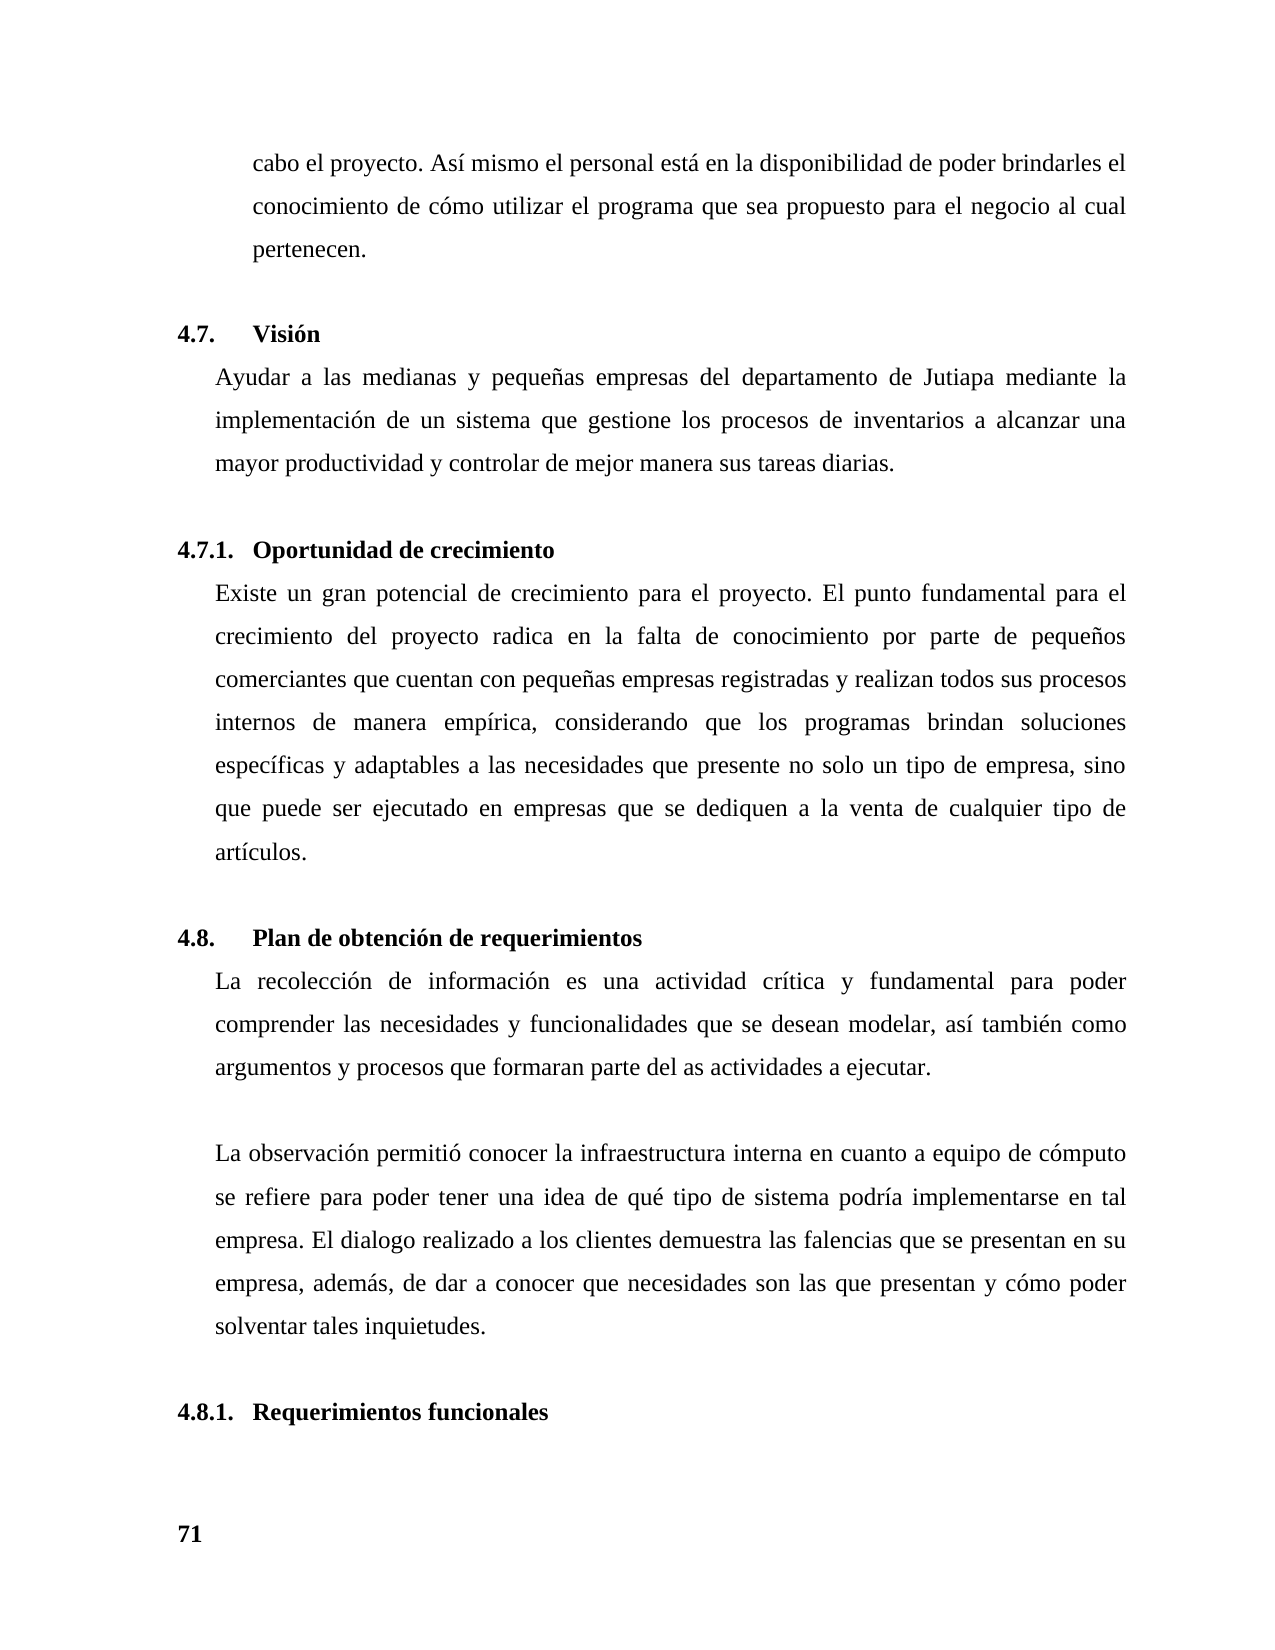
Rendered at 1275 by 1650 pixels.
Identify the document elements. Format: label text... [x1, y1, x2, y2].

list Plan de obtención de requerimientos [177, 923, 1127, 952]
list La observación permitió conocer la infraestructura interna en cuanto a equipo de cómputo se refiere para poder tener una idea de qué tipo de sistema podría implementarse en tal empresa. El dialogo realizado a los clientes demuestra las falencias que se presentan en su empresa, además, de dar a conocer que necesidades son las que presentan y cómo poder solventar tales inquietudes. [215, 1138, 1127, 1340]
list Existe un gran potencial de crecimiento para el proyecto. El punto fundamental para el crecimiento del proyecto radica en la falta de conocimiento por parte de pequeños comerciantes que cuentan con pequeñas empresas registradas y realizan todos sus procesos internos de manera empírica, considerando que los programas brindan soluciones específicas y adaptables a las necesidades que presente no solo un tipo de empresa, sino que puede ser ejecutado en empresas que se dediquen a la venta de cualquier tipo de artículos. [215, 578, 1127, 865]
list Ayudar a las medianas y pequeñas empresas del departamento de Jutiapa mediante la implementación de un sistema que gestione los procesos de inventarios a alcanzar una mayor productividad y controlar de mejor manera sus tareas diarias. [215, 362, 1127, 477]
list La recolección de información es una actividad crítica y fundamental para poder comprender las necesidades y funcionalidades que se desean modelar, así también como argumentos y procesos que formaran parte del as actividades a ejecutar. [215, 966, 1127, 1081]
list Oportunidad de crecimiento [177, 535, 1127, 563]
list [252, 148, 1127, 263]
list Visión [177, 319, 1127, 348]
list Requerimientos funcionales [177, 1397, 1127, 1426]
